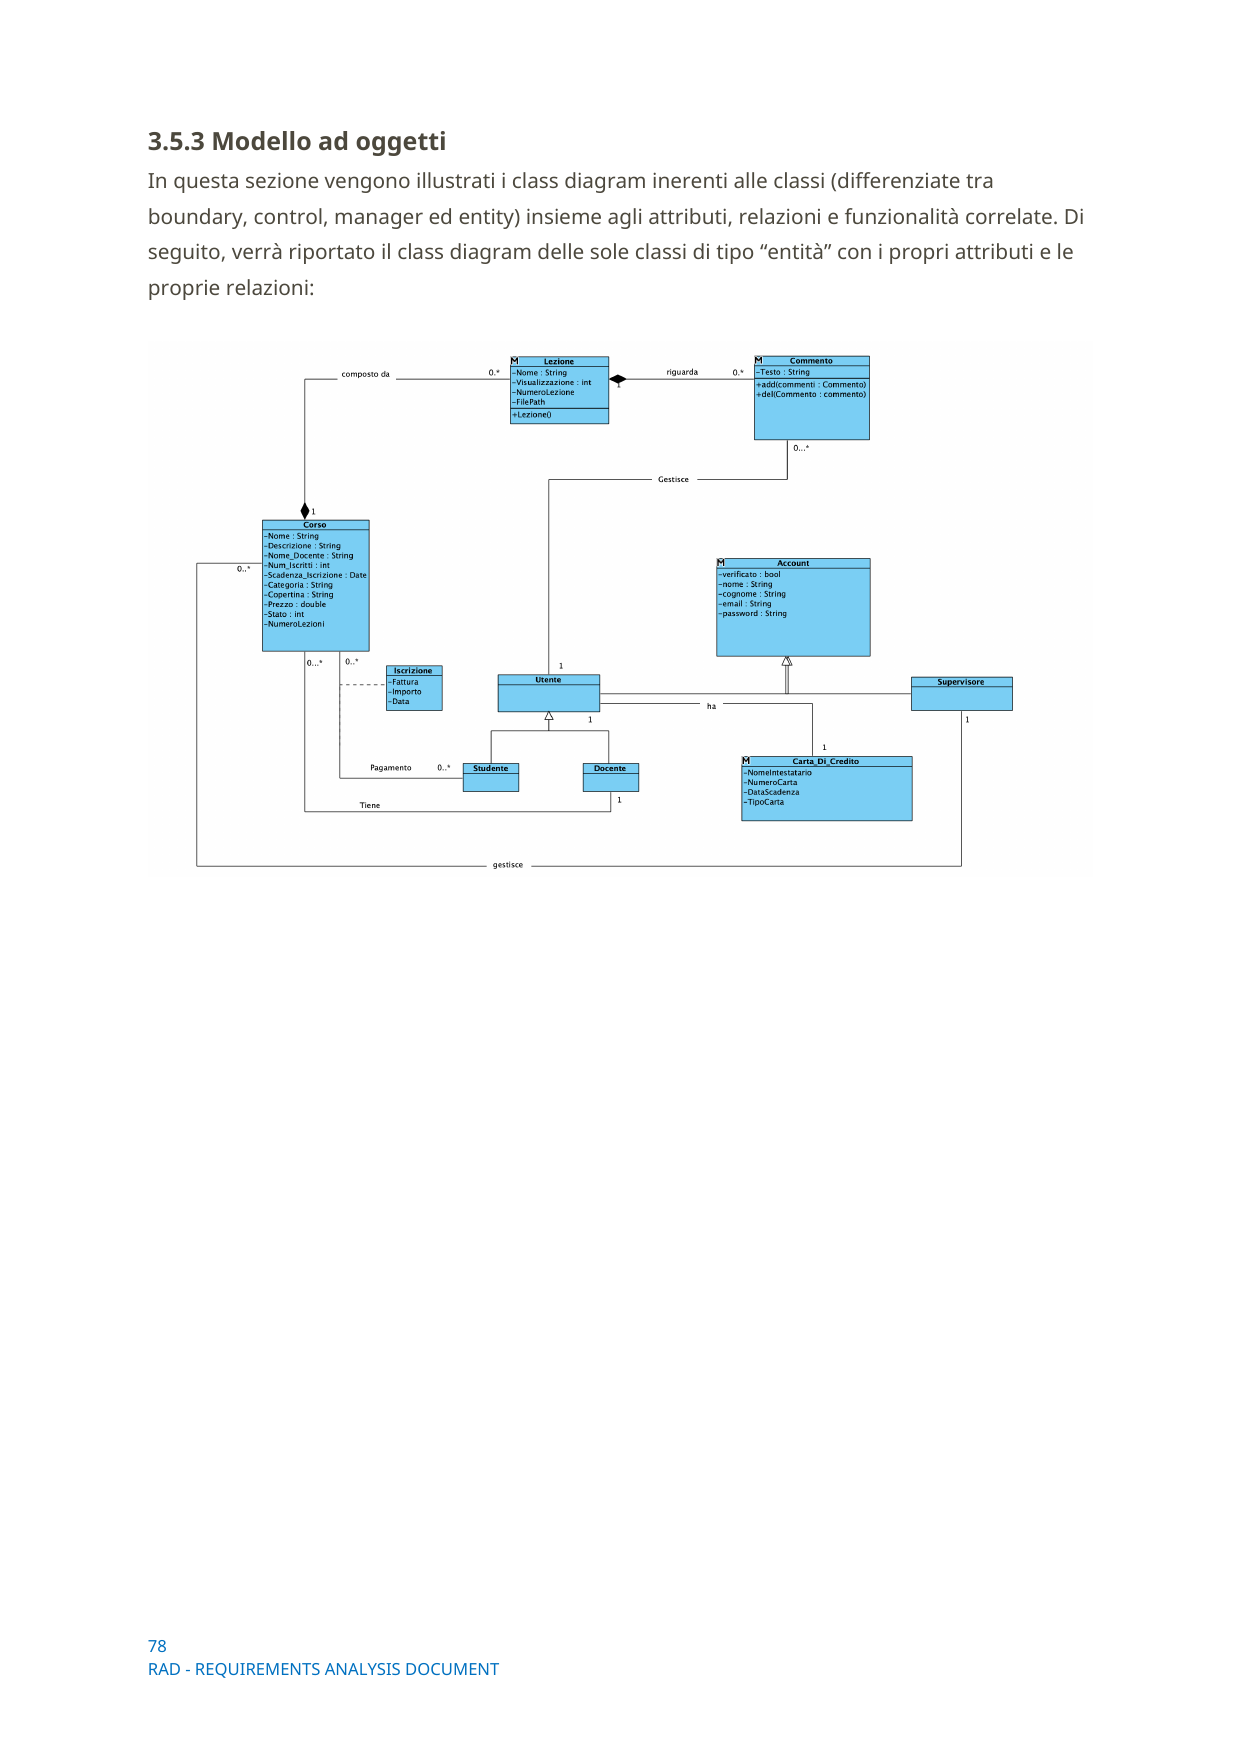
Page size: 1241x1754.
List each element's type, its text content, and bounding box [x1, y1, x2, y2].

subtitle 3.5.3 Modello ad oggetti [148, 124, 1092, 158]
picture [147, 341, 1093, 877]
text In questa sezione vengono illustrati i class diagram inerenti alle classi (differenziate tra boundary, control, manager ed entity) insieme agli attributi, relazioni e funzionalità correlate. Di seguito, verrà riportato il class diagram delle sole classi di tipo “entità” con i propri attributi e le proprie relazioni: [148, 166, 1092, 301]
